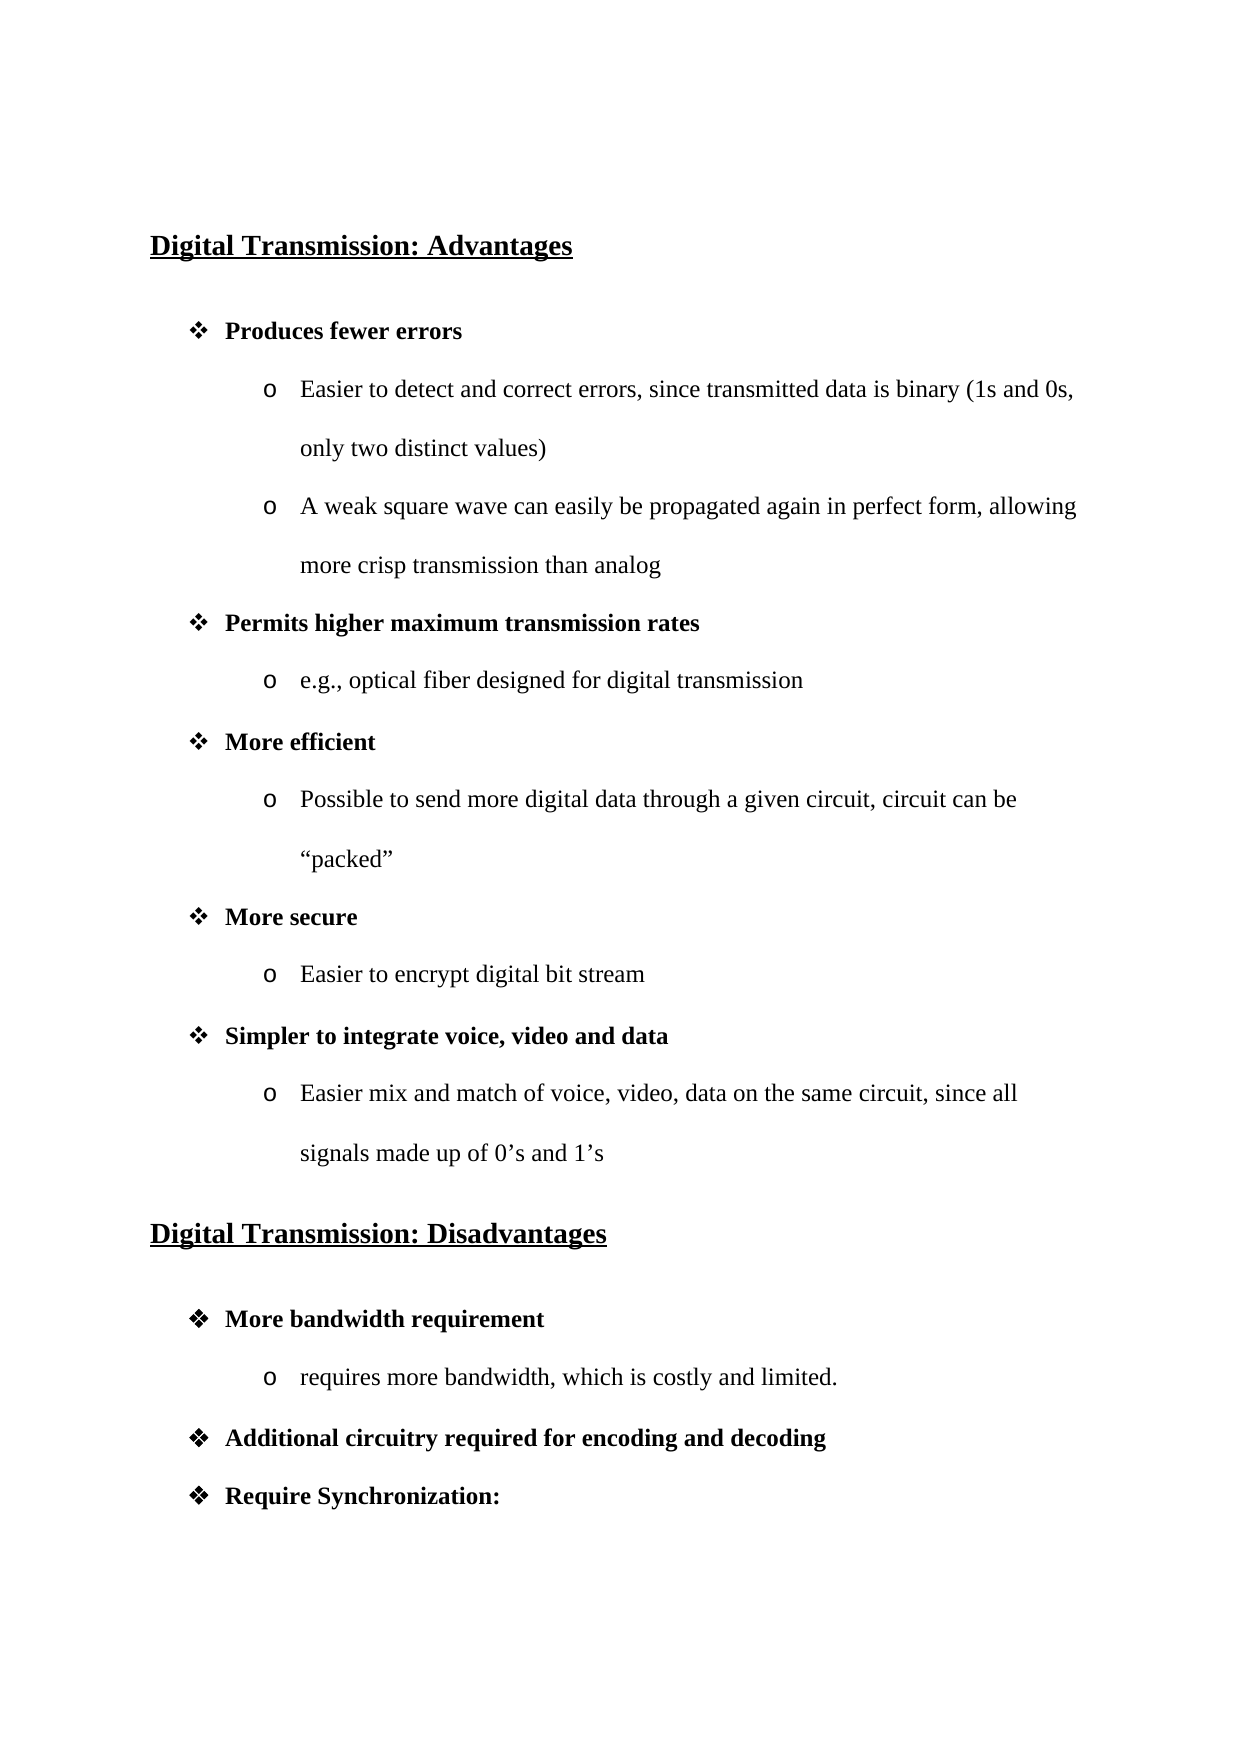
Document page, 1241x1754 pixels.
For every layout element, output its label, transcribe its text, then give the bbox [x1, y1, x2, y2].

list More efficient [187, 727, 1090, 756]
list A weak square wave can easily be propagated again in perfect form, allowing more crisp transmission than analog [262, 491, 1090, 579]
list Simpler to integrate voice, video and data [187, 1021, 1090, 1049]
list Possible to send more digital data through a given circuit, circuit can be “packed” [262, 784, 1090, 873]
list More secure [187, 902, 1090, 930]
list Easier to detect and correct errors, since transmitted data is binary (1s and 0s, only two distinct values) [262, 374, 1090, 462]
list e.g., optical fiber designed for digital transmission [262, 665, 1090, 696]
subtitle Digital Transmission: Disadvantages [150, 1216, 1090, 1250]
list Easier mix and match of voice, video, data on the same circuit, since all signals made up of 0’s and 1’s [262, 1078, 1090, 1167]
list Easier to encrypt digital bit stream [262, 959, 1090, 990]
list Permits higher maximum transmission rates [187, 608, 1090, 637]
list Require Synchronization: [187, 1481, 1090, 1509]
list More bandwidth requirement [187, 1304, 1090, 1333]
list requires more bandwidth, which is costly and limited. [262, 1362, 1090, 1392]
subtitle Digital Transmission: Advantages [150, 228, 1090, 262]
list Additional circuitry required for encoding and decoding [187, 1423, 1090, 1452]
list Produces fewer errors [187, 316, 1090, 345]
